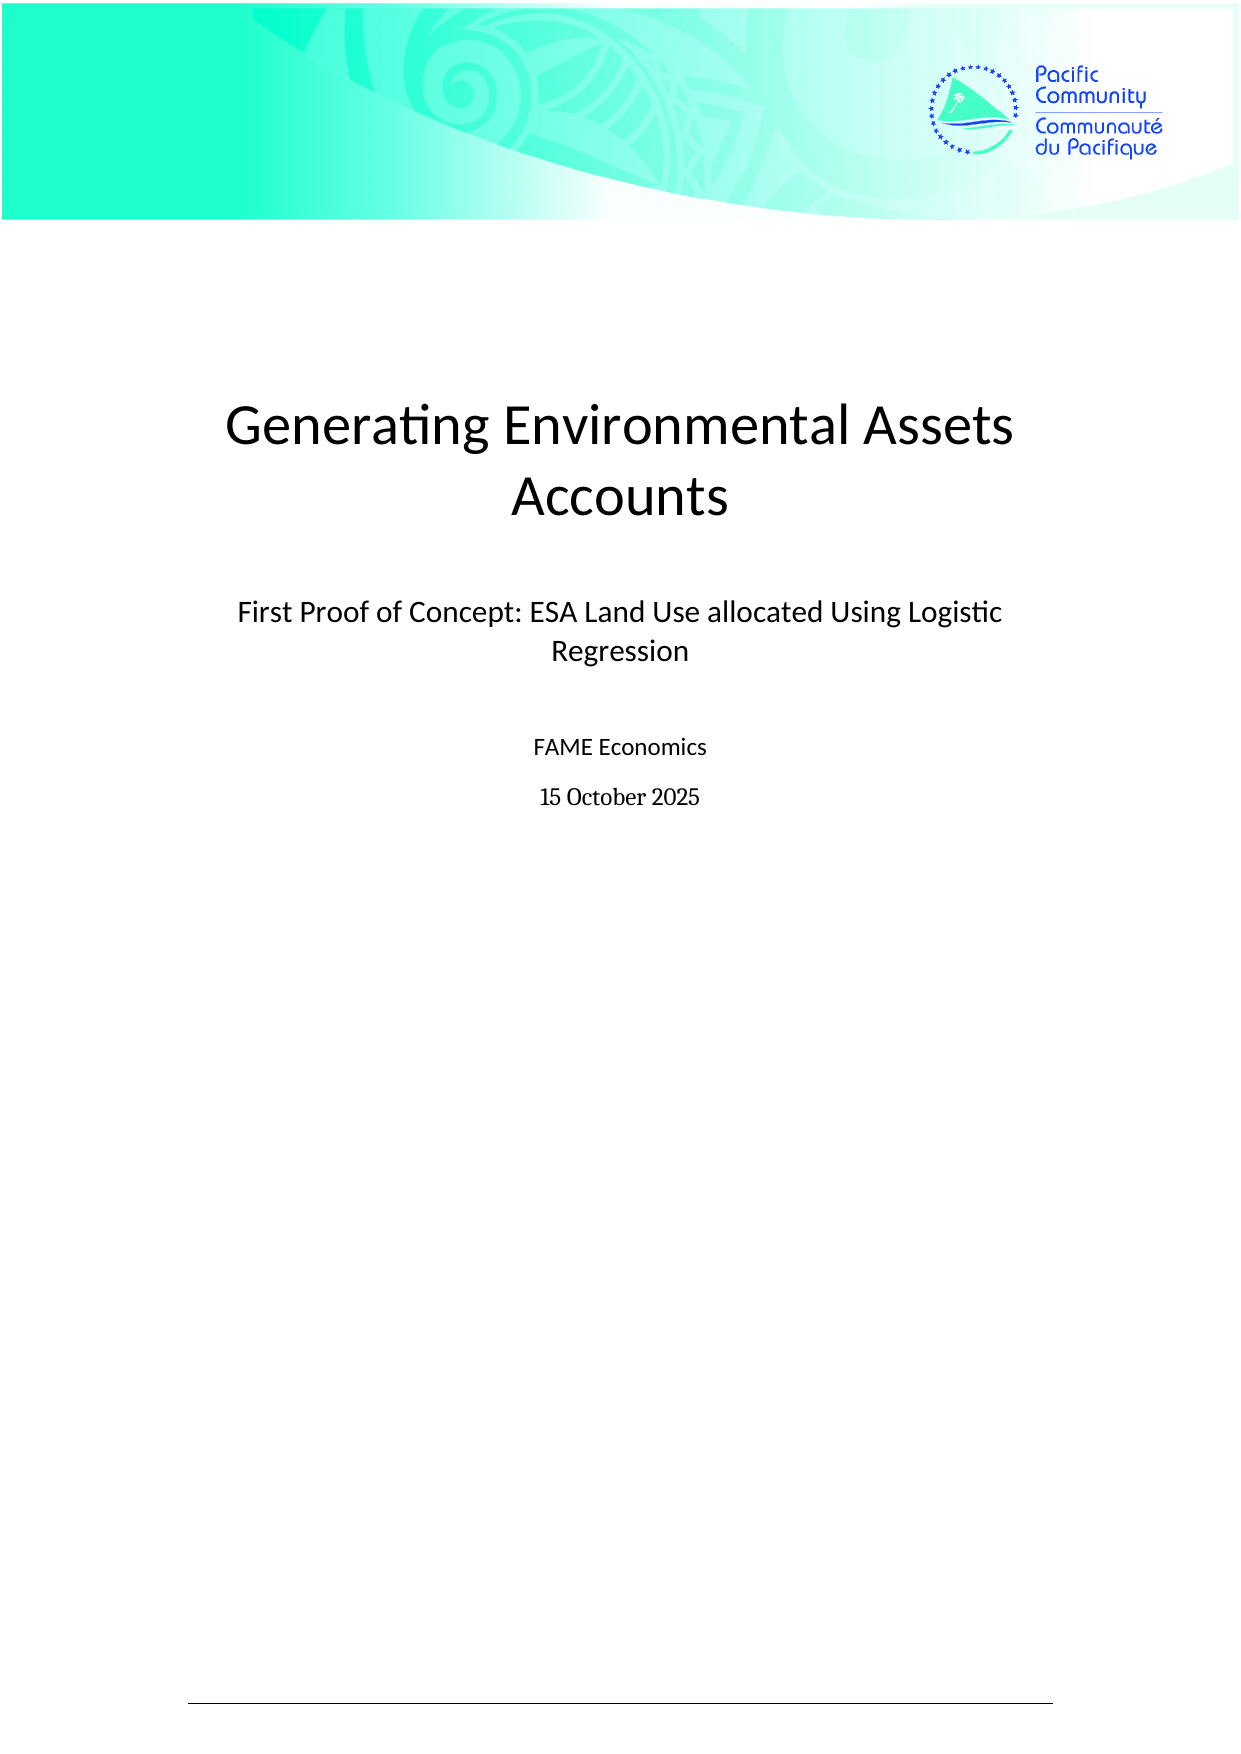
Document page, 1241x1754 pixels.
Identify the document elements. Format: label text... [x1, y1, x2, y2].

title Generating Environmental Assets Accounts [187, 387, 1053, 530]
text FAME Economics [187, 731, 1053, 762]
picture [2, 3, 1240, 220]
text 15 October 2025 [187, 783, 1053, 811]
subtitle First Proof of Concept: ESA Land Use allocated Using Logistic Regression [187, 592, 1053, 669]
